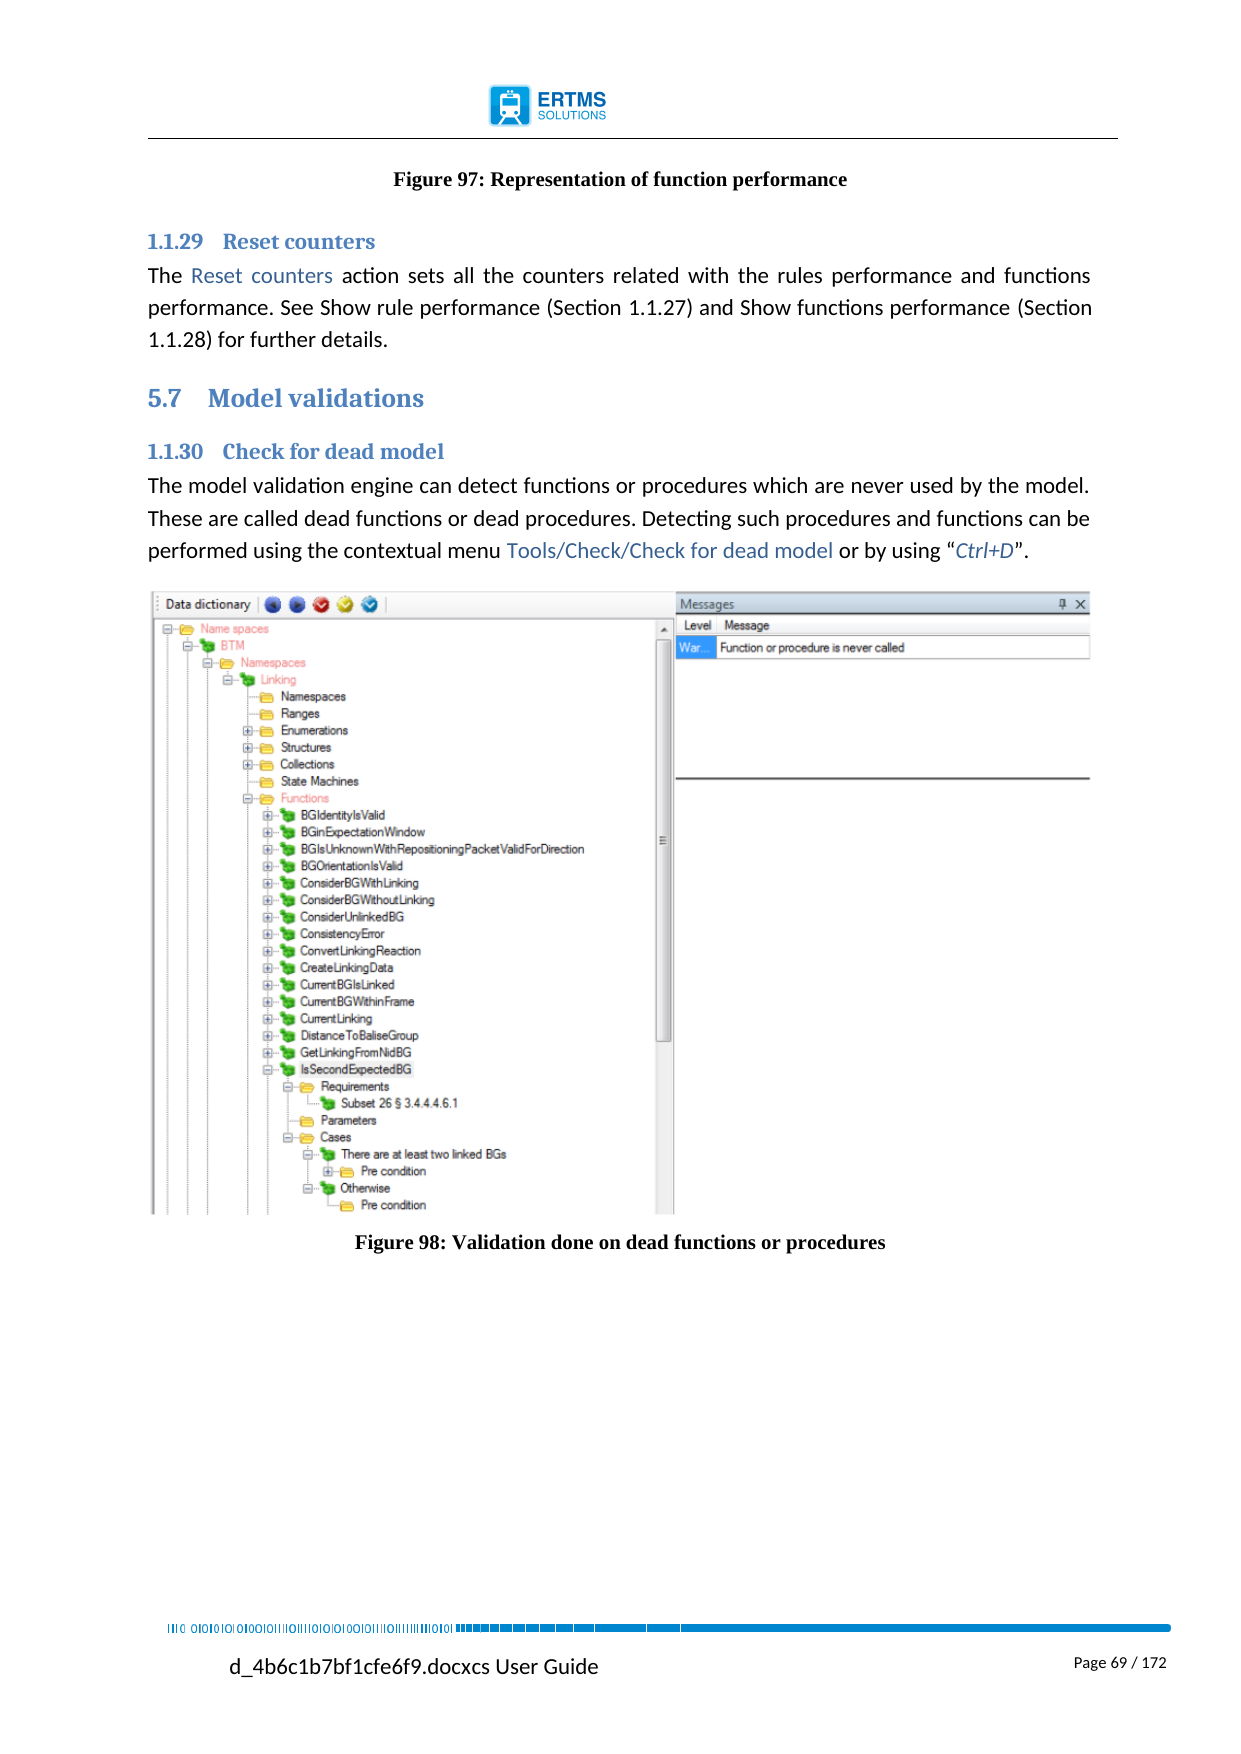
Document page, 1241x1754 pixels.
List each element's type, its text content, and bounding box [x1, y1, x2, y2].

text The Reset counters action sets all the counters related with the rules performance and functions performance. See Show rule performance (Section 1.1.27) and Show functions performance (Section 1.1.28) for further details. [148, 261, 1093, 354]
picture [167, 1624, 1171, 1633]
subtitle Check for dead model [148, 439, 1093, 465]
subtitle Model validations [148, 383, 1093, 414]
subtitle Reset counters [148, 229, 1093, 255]
text The model validation engine can detect functions or procedures which are never used by the model. These are called dead functions or dead procedures. Detecting such procedures and functions can be performed using the contextual menu Tools/Check/Check for dead model or by using “Ctrl+D”. [148, 472, 1093, 564]
text Figure 97: Representation of function performance [148, 167, 1093, 191]
text Figure 98: Validation done on dead functions or procedures [148, 1230, 1093, 1254]
picture [477, 73, 617, 138]
